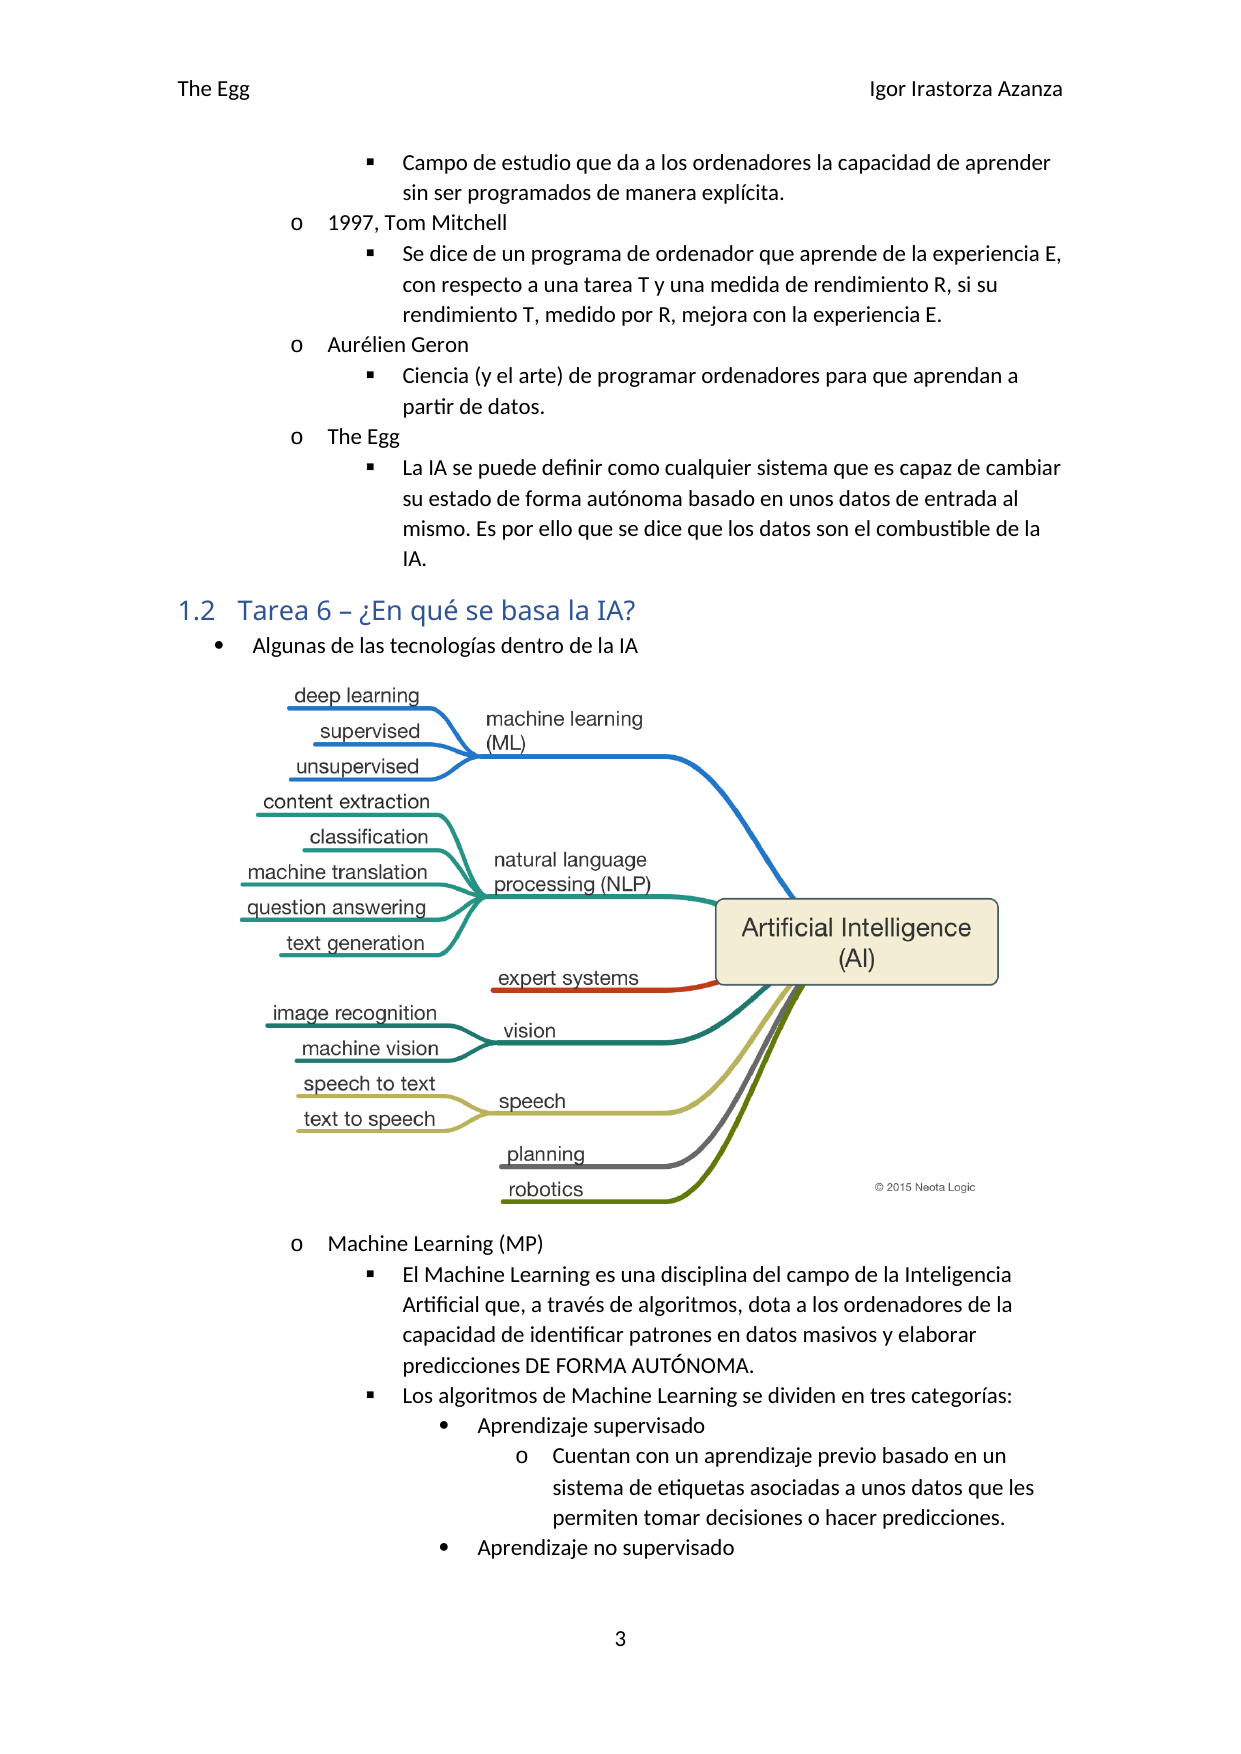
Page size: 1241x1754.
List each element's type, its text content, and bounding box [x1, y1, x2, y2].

list Campo de estudio que da a los ordenadores la capacidad de aprender sin ser programados de manera explícita. [365, 148, 1063, 206]
list The Egg [290, 422, 1063, 451]
subtitle Tarea 6 – ¿En qué se basa la IA? [177, 591, 1063, 628]
list 1997, Tom Mitchell [290, 208, 1063, 237]
list El Machine Learning es una disciplina del campo de la Inteligencia Artificial que, a través de algoritmos, dota a los ordenadores de la capacidad de identificar patrones en datos masivos y elaborar predicciones DE FORMA AUTÓNOMA. [365, 1260, 1063, 1379]
picture [238, 677, 1002, 1210]
list Aprendizaje no supervisado [440, 1533, 1063, 1561]
list Aprendizaje supervisado [440, 1411, 1063, 1439]
list Ciencia (y el arte) de programar ordenadores para que aprendan a partir de datos. [365, 362, 1063, 420]
list Los algoritmos de Machine Learning se dividen en tres categorías: [365, 1381, 1063, 1409]
list Cuentan con un aprendizaje previo basado en un sistema de etiquetas asociadas a unos datos que les permiten tomar decisiones o hacer predicciones. [515, 1441, 1063, 1531]
list La IA se puede definir como cualquier sistema que es capaz de cambiar su estado de forma autónoma basado en unos datos de entrada al mismo. Es por ello que se dice que los datos son el combustible de la IA. [365, 453, 1063, 572]
list Aurélien Geron [290, 330, 1063, 359]
list Se dice de un programa de ordenador que aprende de la experiencia E, con respecto a una tarea T y una medida de rendimiento R, si su rendimiento T, medido por R, mejora con la experiencia E. [365, 239, 1063, 328]
list Machine Learning (MP) [290, 1229, 1063, 1258]
list Algunas de las tecnologías dentro de la IA [215, 631, 1063, 659]
